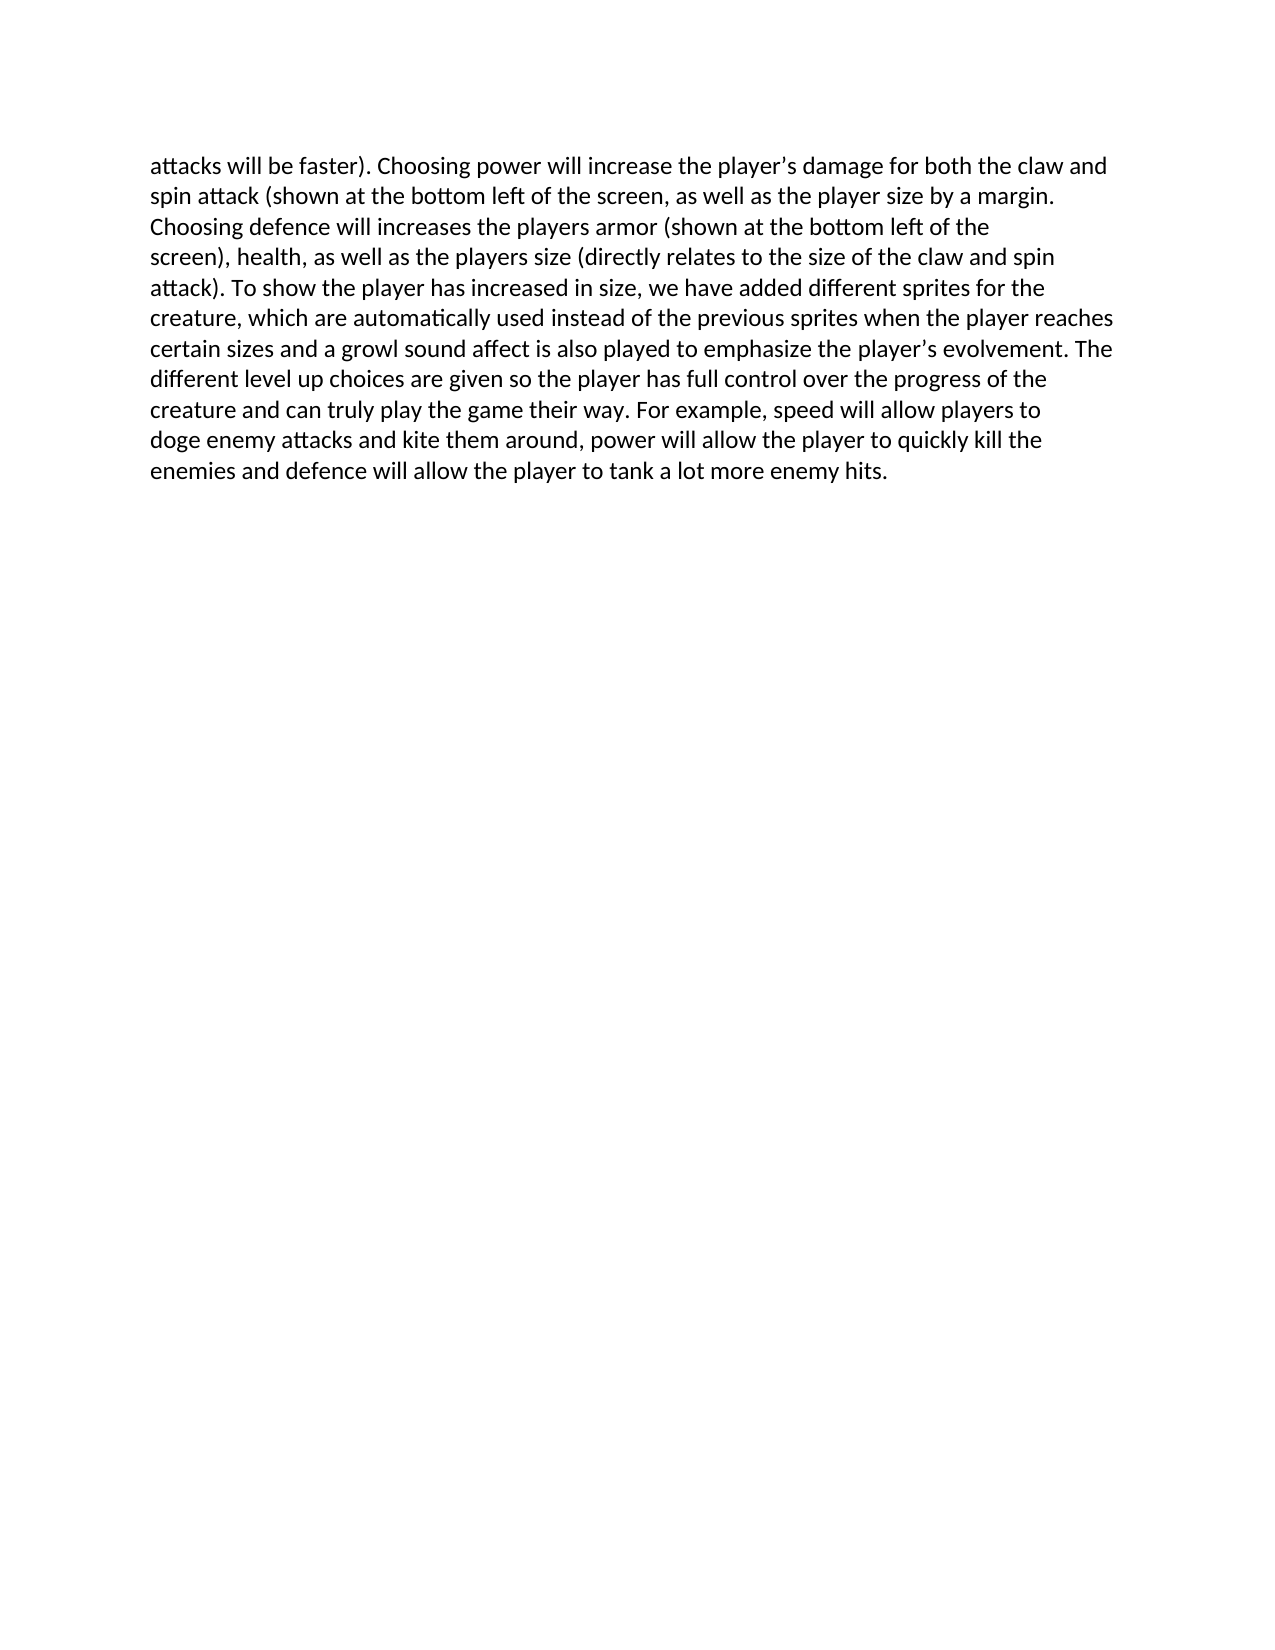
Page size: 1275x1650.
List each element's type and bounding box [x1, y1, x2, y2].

text [150, 150, 1125, 486]
